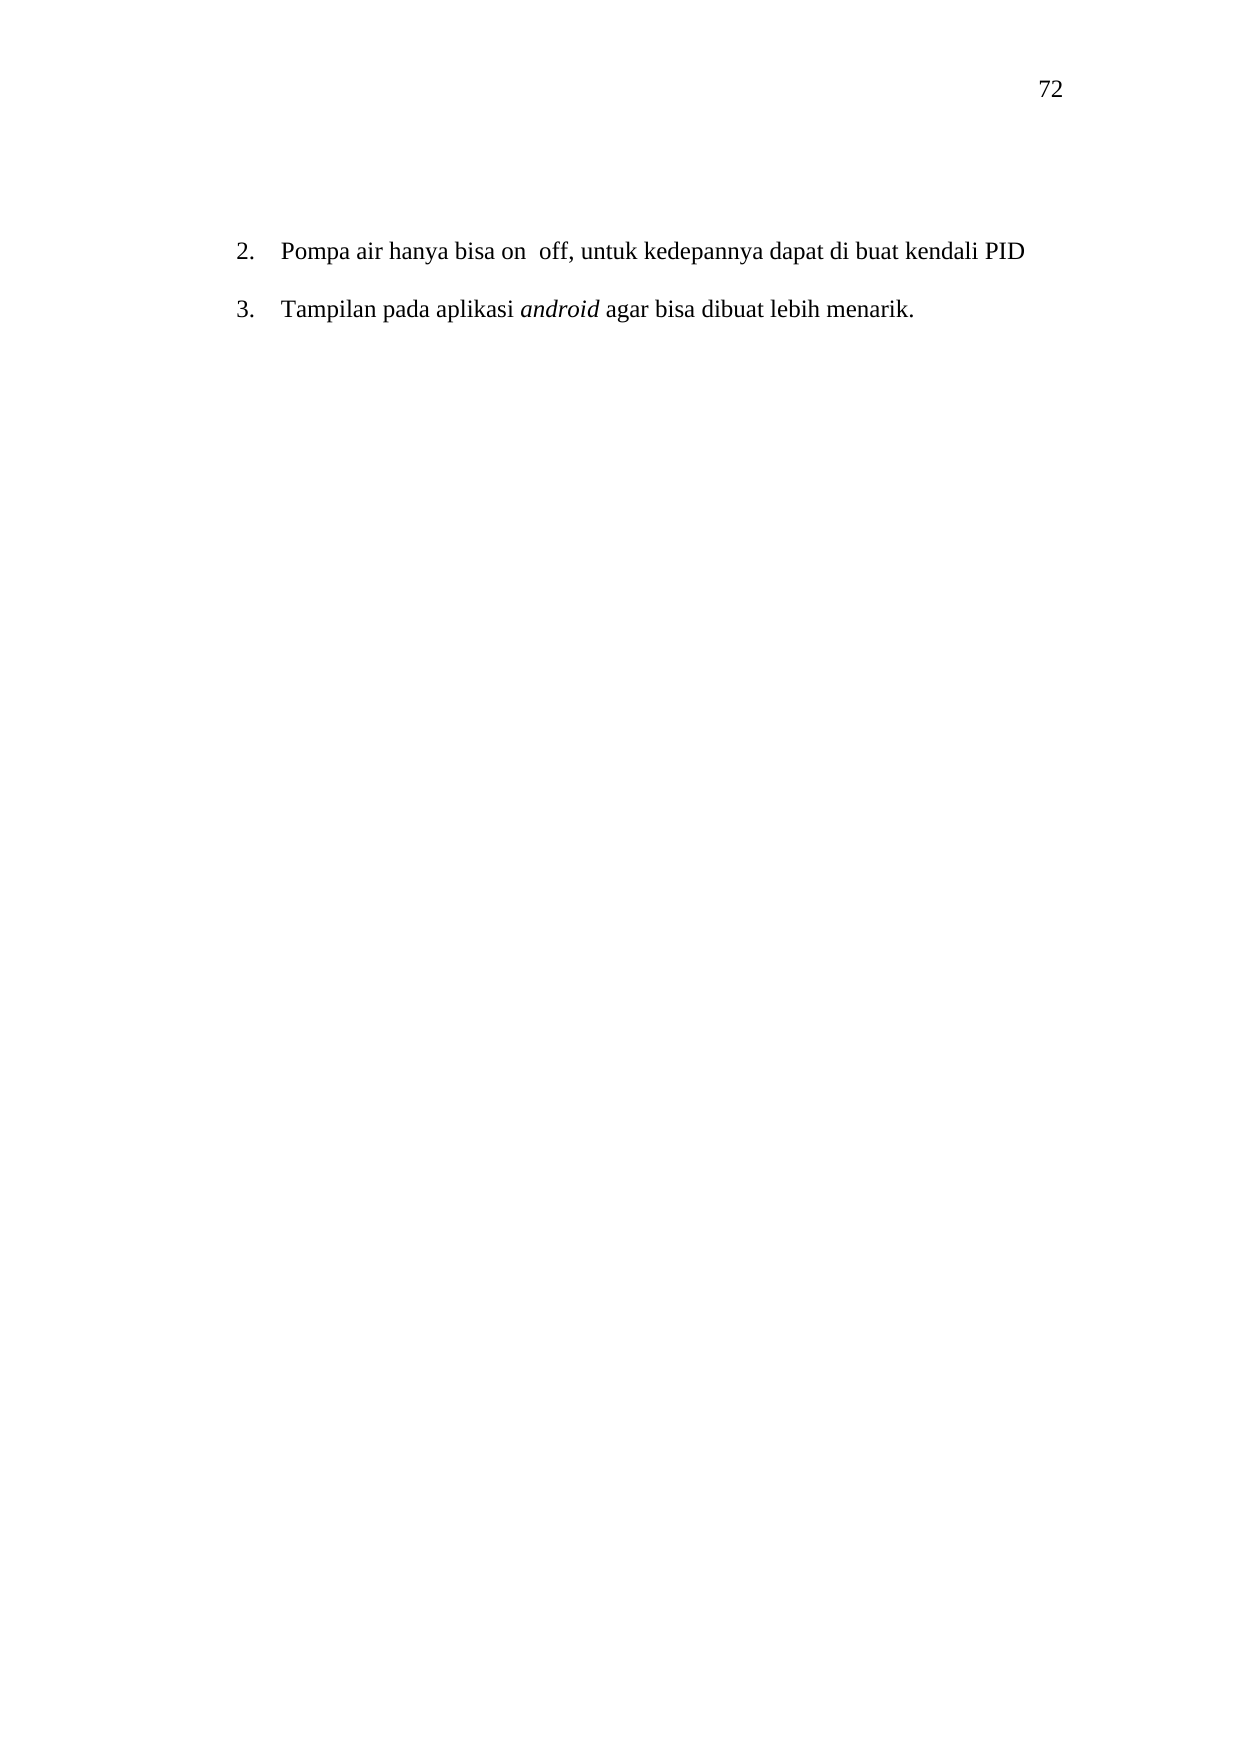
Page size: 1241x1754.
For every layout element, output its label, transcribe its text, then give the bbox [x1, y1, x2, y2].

list Pompa air hanya bisa on off, untuk kedepannya dapat di buat kendali PID [236, 236, 1063, 265]
list Tampilan pada aplikasi android agar bisa dibuat lebih menarik. [236, 294, 1063, 322]
